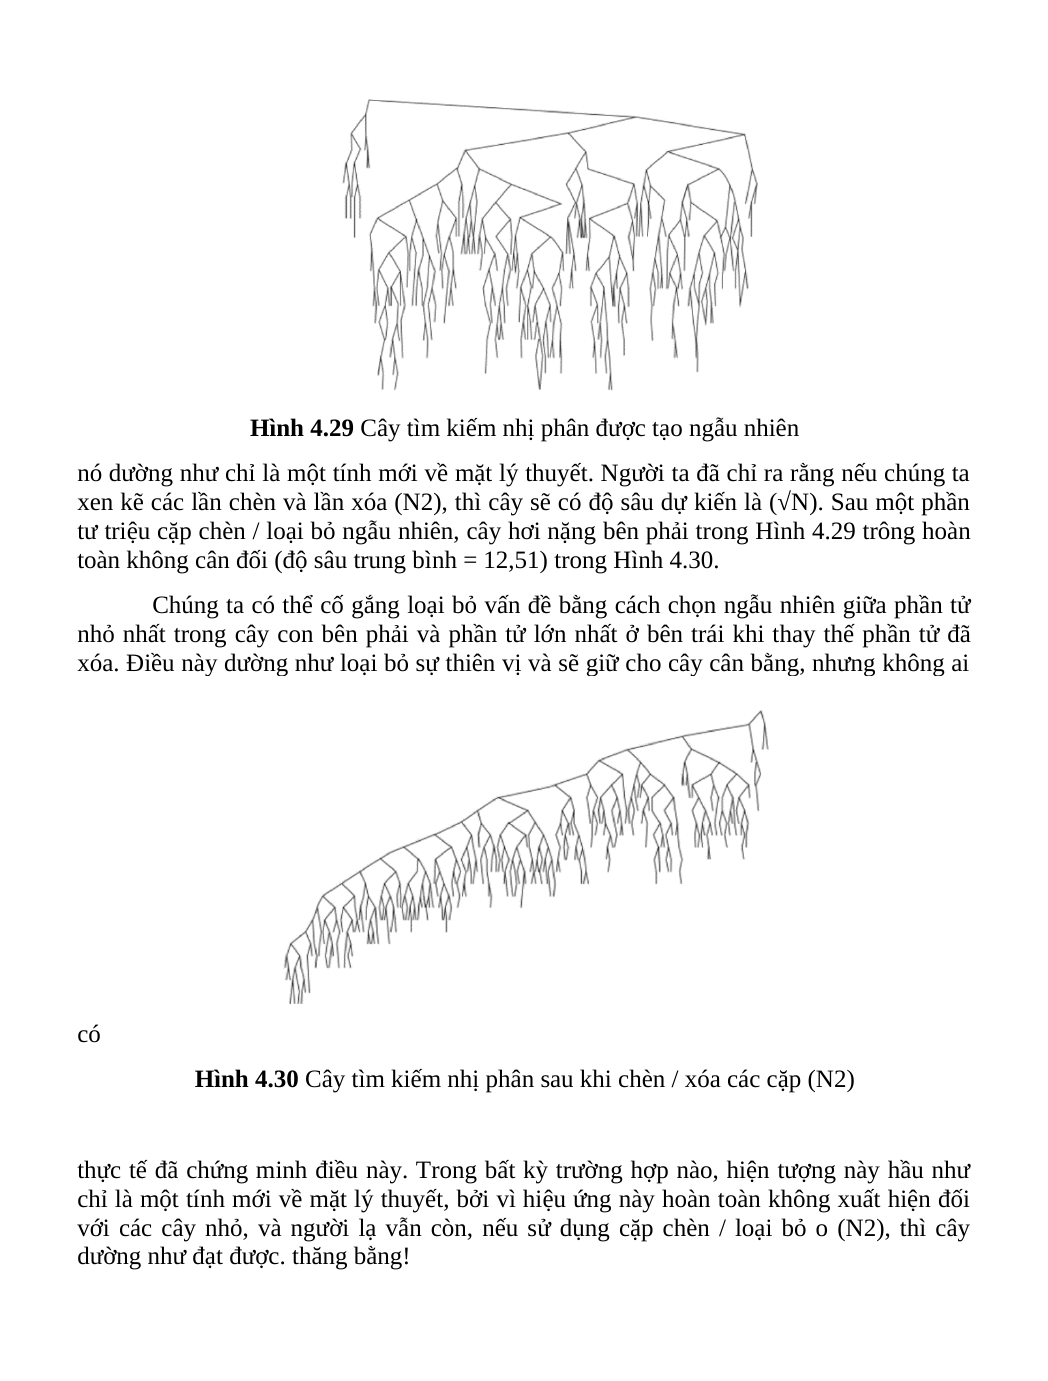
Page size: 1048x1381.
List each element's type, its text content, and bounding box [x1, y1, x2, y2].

picture [77, 676, 1046, 1019]
text thực tế đã chứng minh điều này. Trong bất kỳ trường hợp nào, hiện tượng này hầu như chỉ là một tính mới về mặt lý thuyết, bởi vì hiệu ứng này hoàn toàn không xuất hiện đối với các cây nhỏ, và người lạ vẫn còn, nếu sử dụng cặp chèn / loại bỏ o (N2), thì cây dường như đạt được. thăng bằng! [77, 1155, 972, 1270]
picture [77, 70, 1046, 413]
text Hình 4.29 Cây tìm kiếm nhị phân được tạo ngẫu nhiên [77, 413, 972, 442]
text Chúng ta có thể cố gắng loại bỏ vấn đề bằng cách chọn ngẫu nhiên giữa phần tử nhỏ nhất trong cây con bên phải và phần tử lớn nhất ở bên trái khi thay thế phần tử đã xóa. Điều này dường như loại bỏ sự thiên vị và sẽ giữ cho cây cân bằng, nhưng không ai có [77, 1019, 972, 1048]
text Chúng ta có thể cố gắng loại bỏ vấn đề bằng cách chọn ngẫu nhiên giữa phần tử nhỏ nhất trong cây con bên phải và phần tử lớn nhất ở bên trái khi thay thế phần tử đã xóa. Điều này dường như loại bỏ sự thiên vị và sẽ giữ cho cây cân bằng, nhưng không ai có [77, 590, 972, 676]
text nó dường như chỉ là một tính mới về mặt lý thuyết. Người ta đã chỉ ra rằng nếu chúng ta xen kẽ các lần chèn và lần xóa (N2), thì cây sẽ có độ sâu dự kiến là (√N). Sau một phần tư triệu cặp chèn / loại bỏ ngẫu nhiên, cây hơi nặng bên phải trong Hình 4.29 trông hoàn toàn không cân đối (độ sâu trung bình = 12,51) trong Hình 4.30. [77, 458, 972, 573]
text Hình 4.30 Cây tìm kiếm nhị phân sau khi chèn / xóa các cặp (N2) [77, 1064, 972, 1093]
